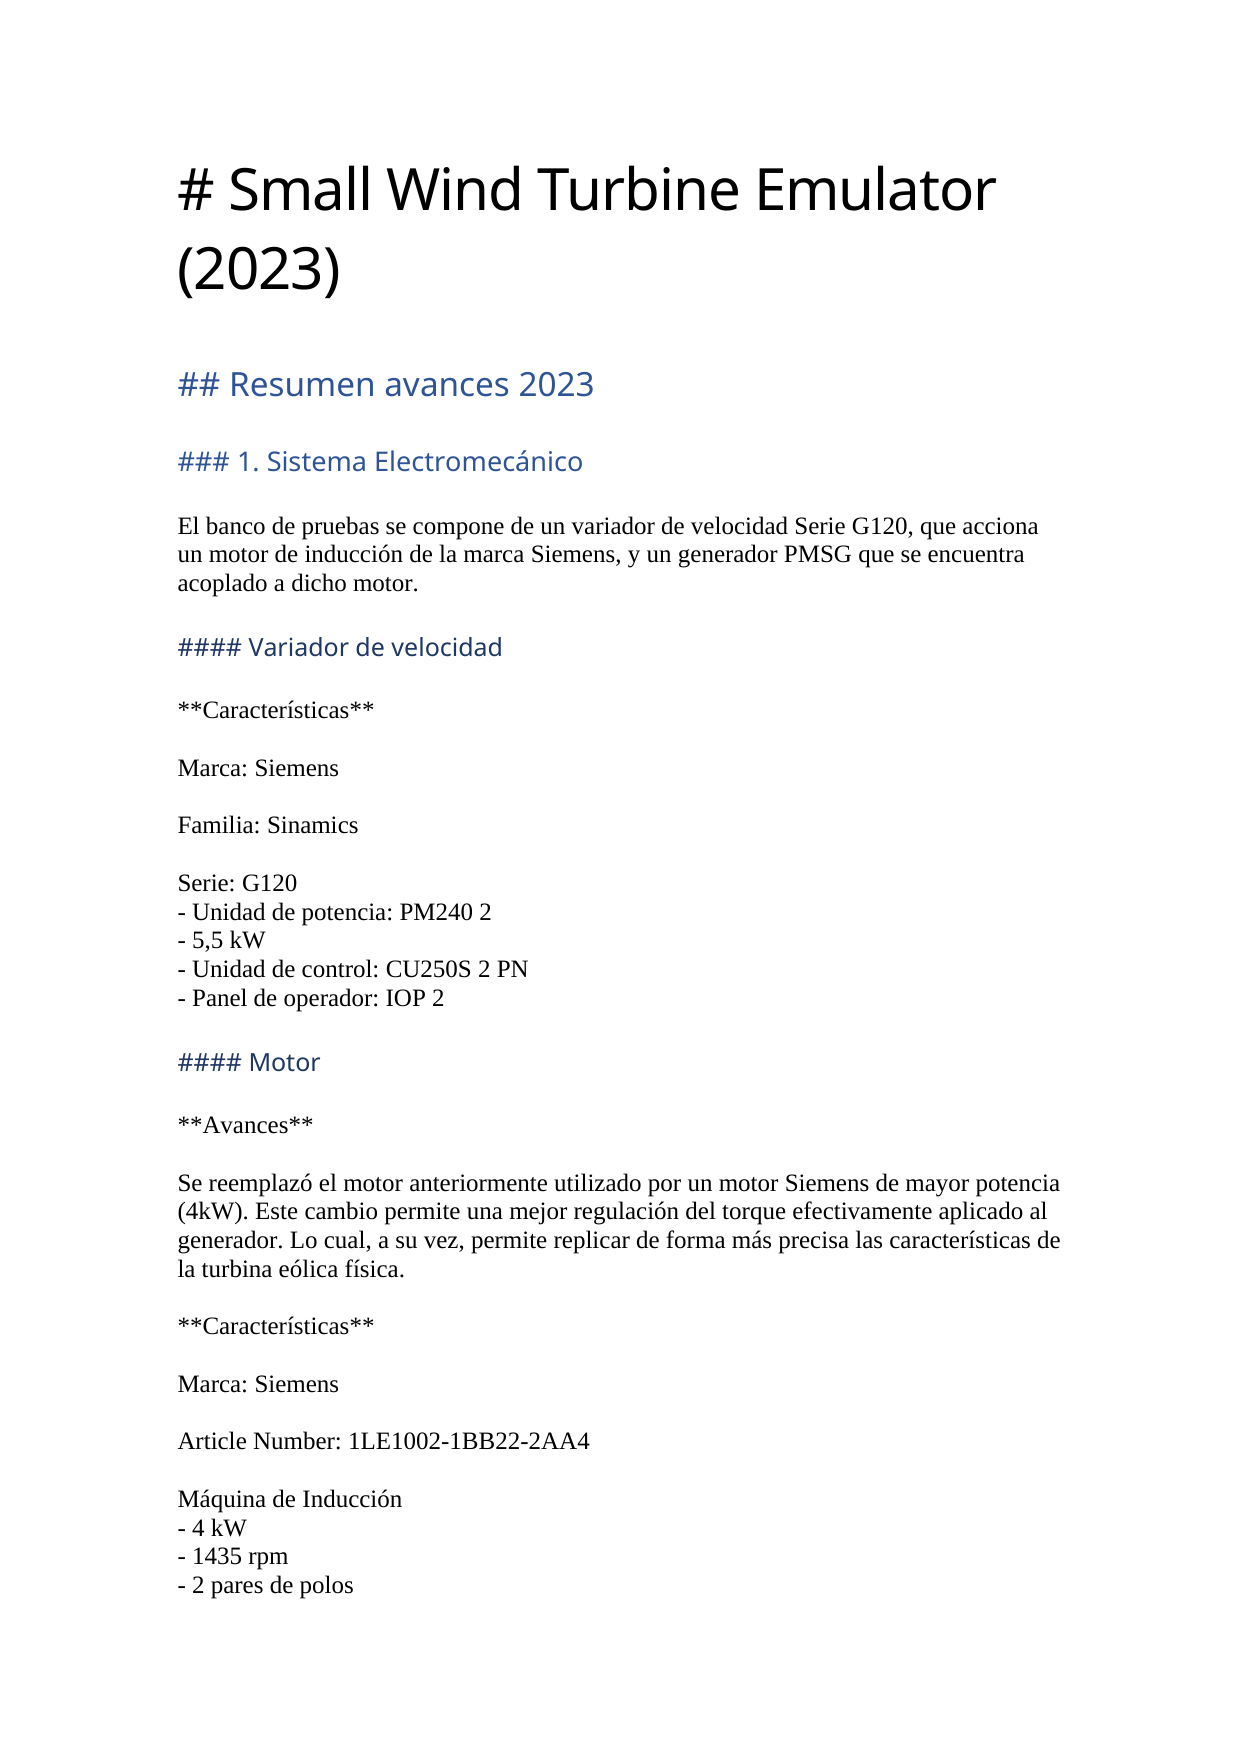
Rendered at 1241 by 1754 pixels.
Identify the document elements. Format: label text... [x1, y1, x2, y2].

text - Unidad de control: CU250S 2 PN [177, 954, 1063, 983]
text Máquina de Inducción [177, 1484, 1063, 1513]
text - Panel de operador: IOP 2 [177, 983, 1063, 1012]
text **Avances** [177, 1110, 1063, 1139]
text **Características** [177, 695, 1063, 724]
text Marca: Siemens [177, 1369, 1063, 1398]
subtitle ## Resumen avances 2023 [177, 360, 1063, 406]
text - Unidad de potencia: PM240 2 [177, 897, 1063, 925]
text - 5,5 kW [177, 925, 1063, 954]
text **Características** [177, 1311, 1063, 1340]
text - 4 kW [177, 1513, 1063, 1541]
text Article Number: 1LE1002-1BB22-2AA4 [177, 1426, 1063, 1455]
title # Small Wind Turbine Emulator (2023) [177, 148, 1063, 307]
text Se reemplazó el motor anteriormente utilizado por un motor Siemens de mayor potencia (4kW). Este cambio permite una mejor regulación del torque efectivamente aplicado al generador. Lo cual, a su vez, permite replicar de forma más precisa las características de la turbina eólica física. [177, 1168, 1063, 1283]
subtitle #### Variador de velocidad [177, 630, 1063, 664]
text - 1435 rpm [177, 1541, 1063, 1570]
text Marca: Siemens [177, 753, 1063, 782]
text Familia: Sinamics [177, 810, 1063, 839]
text El banco de pruebas se compone de un variador de velocidad Serie G120, que acciona un motor de inducción de la marca Siemens, y un generador PMSG que se encuentra acoplado a dicho motor. [177, 511, 1063, 597]
subtitle ### 1. Sistema Electromecánico [177, 442, 1063, 479]
subtitle #### Motor [177, 1044, 1063, 1079]
text - 2 pares de polos [177, 1570, 1063, 1599]
text Serie: G120 [177, 868, 1063, 897]
